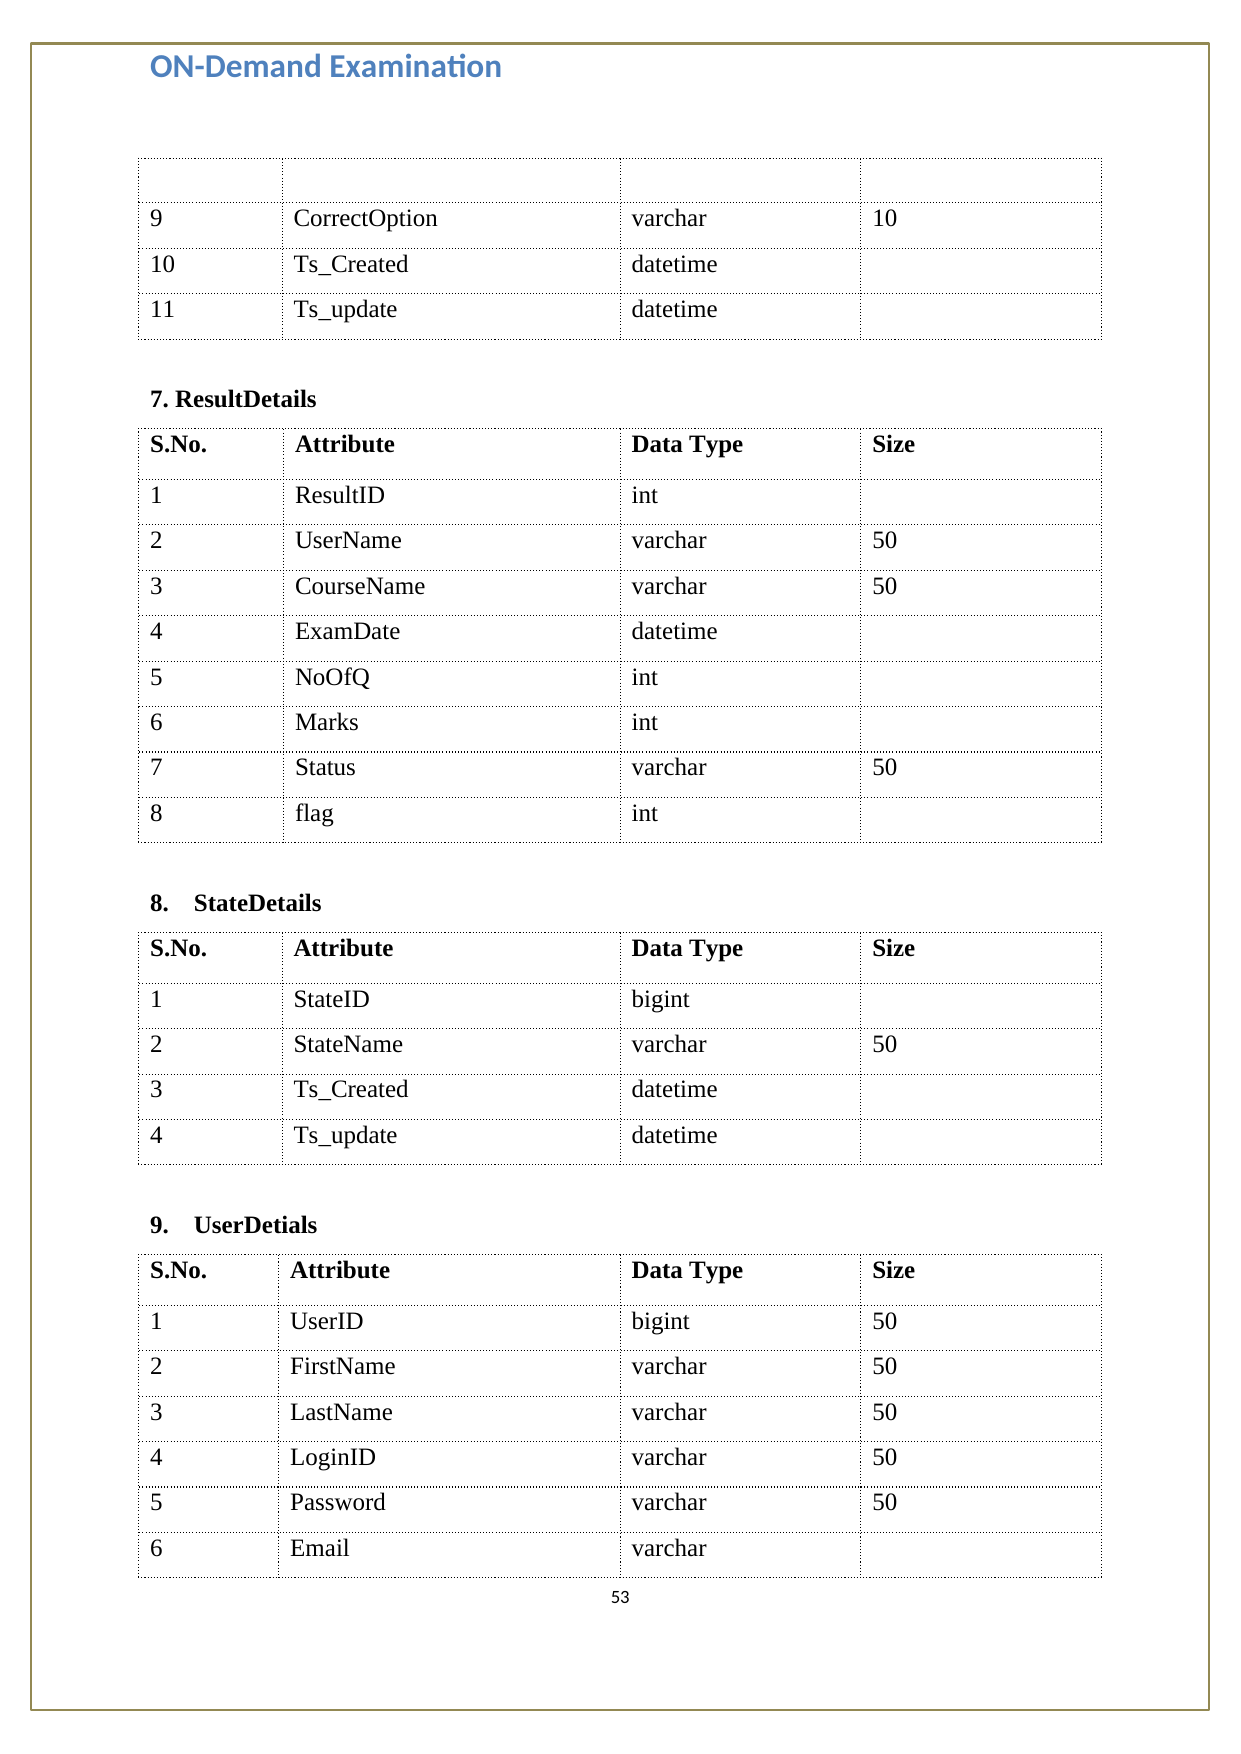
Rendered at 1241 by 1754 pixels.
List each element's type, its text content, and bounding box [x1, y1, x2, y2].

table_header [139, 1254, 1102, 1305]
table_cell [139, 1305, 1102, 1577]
list StateDetails [150, 888, 1090, 916]
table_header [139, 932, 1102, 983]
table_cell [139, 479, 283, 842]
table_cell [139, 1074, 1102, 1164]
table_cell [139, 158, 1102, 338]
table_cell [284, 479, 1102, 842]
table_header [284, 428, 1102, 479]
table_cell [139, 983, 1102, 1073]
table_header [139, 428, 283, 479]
list UserDetials [150, 1210, 1090, 1238]
list ResultDetails [150, 384, 1090, 413]
